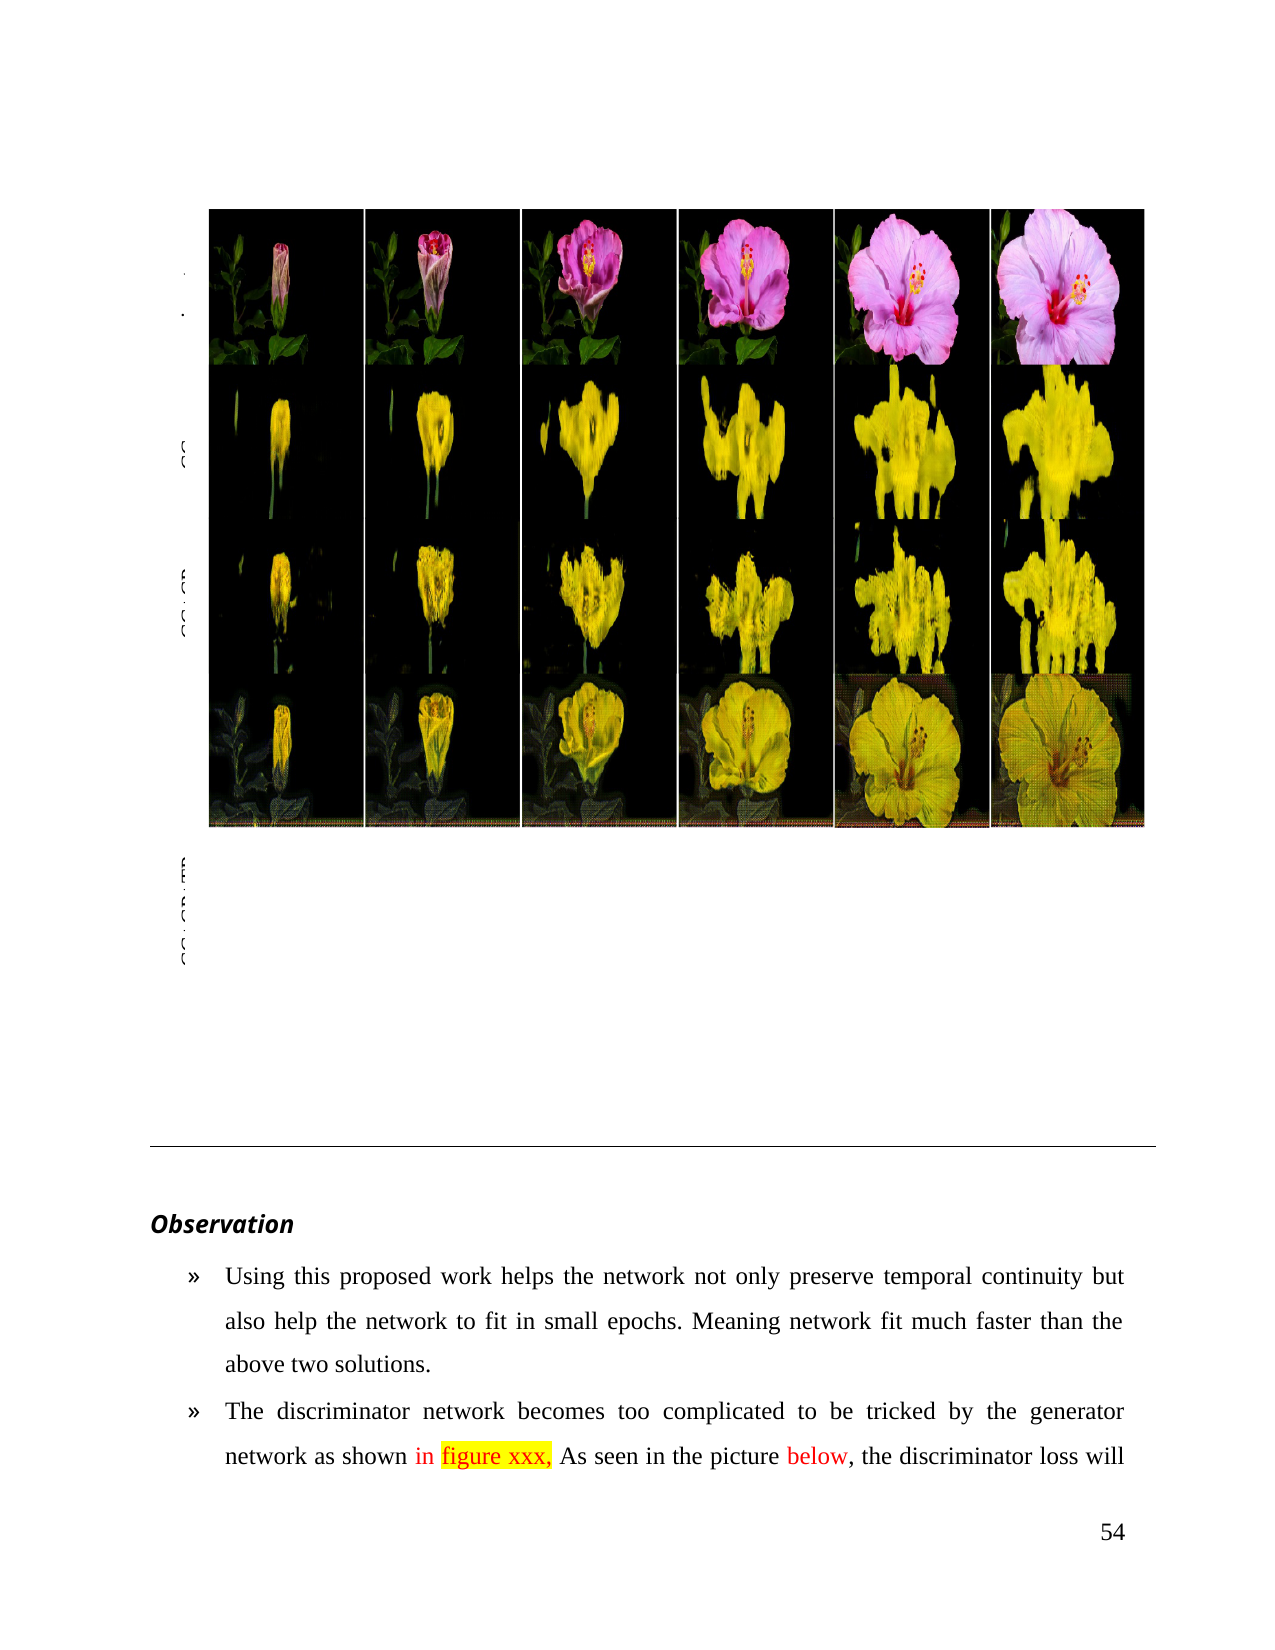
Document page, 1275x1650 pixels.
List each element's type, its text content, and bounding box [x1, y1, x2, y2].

subtitle Observation [150, 1207, 1125, 1241]
table_header input [150, 210, 196, 380]
table_cell CC [150, 380, 196, 530]
table_cell CC+CP+TP [150, 679, 196, 1146]
table_header [196, 210, 1156, 1146]
list Using this proposed work helps the network not only preserve temporal continuity but also help the network to fit in small epochs. Meaning network fit much faster than the above two solutions. [187, 1258, 1125, 1378]
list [187, 1392, 1125, 1469]
table_cell CC+CP [150, 530, 196, 679]
picture [208, 209, 1145, 828]
